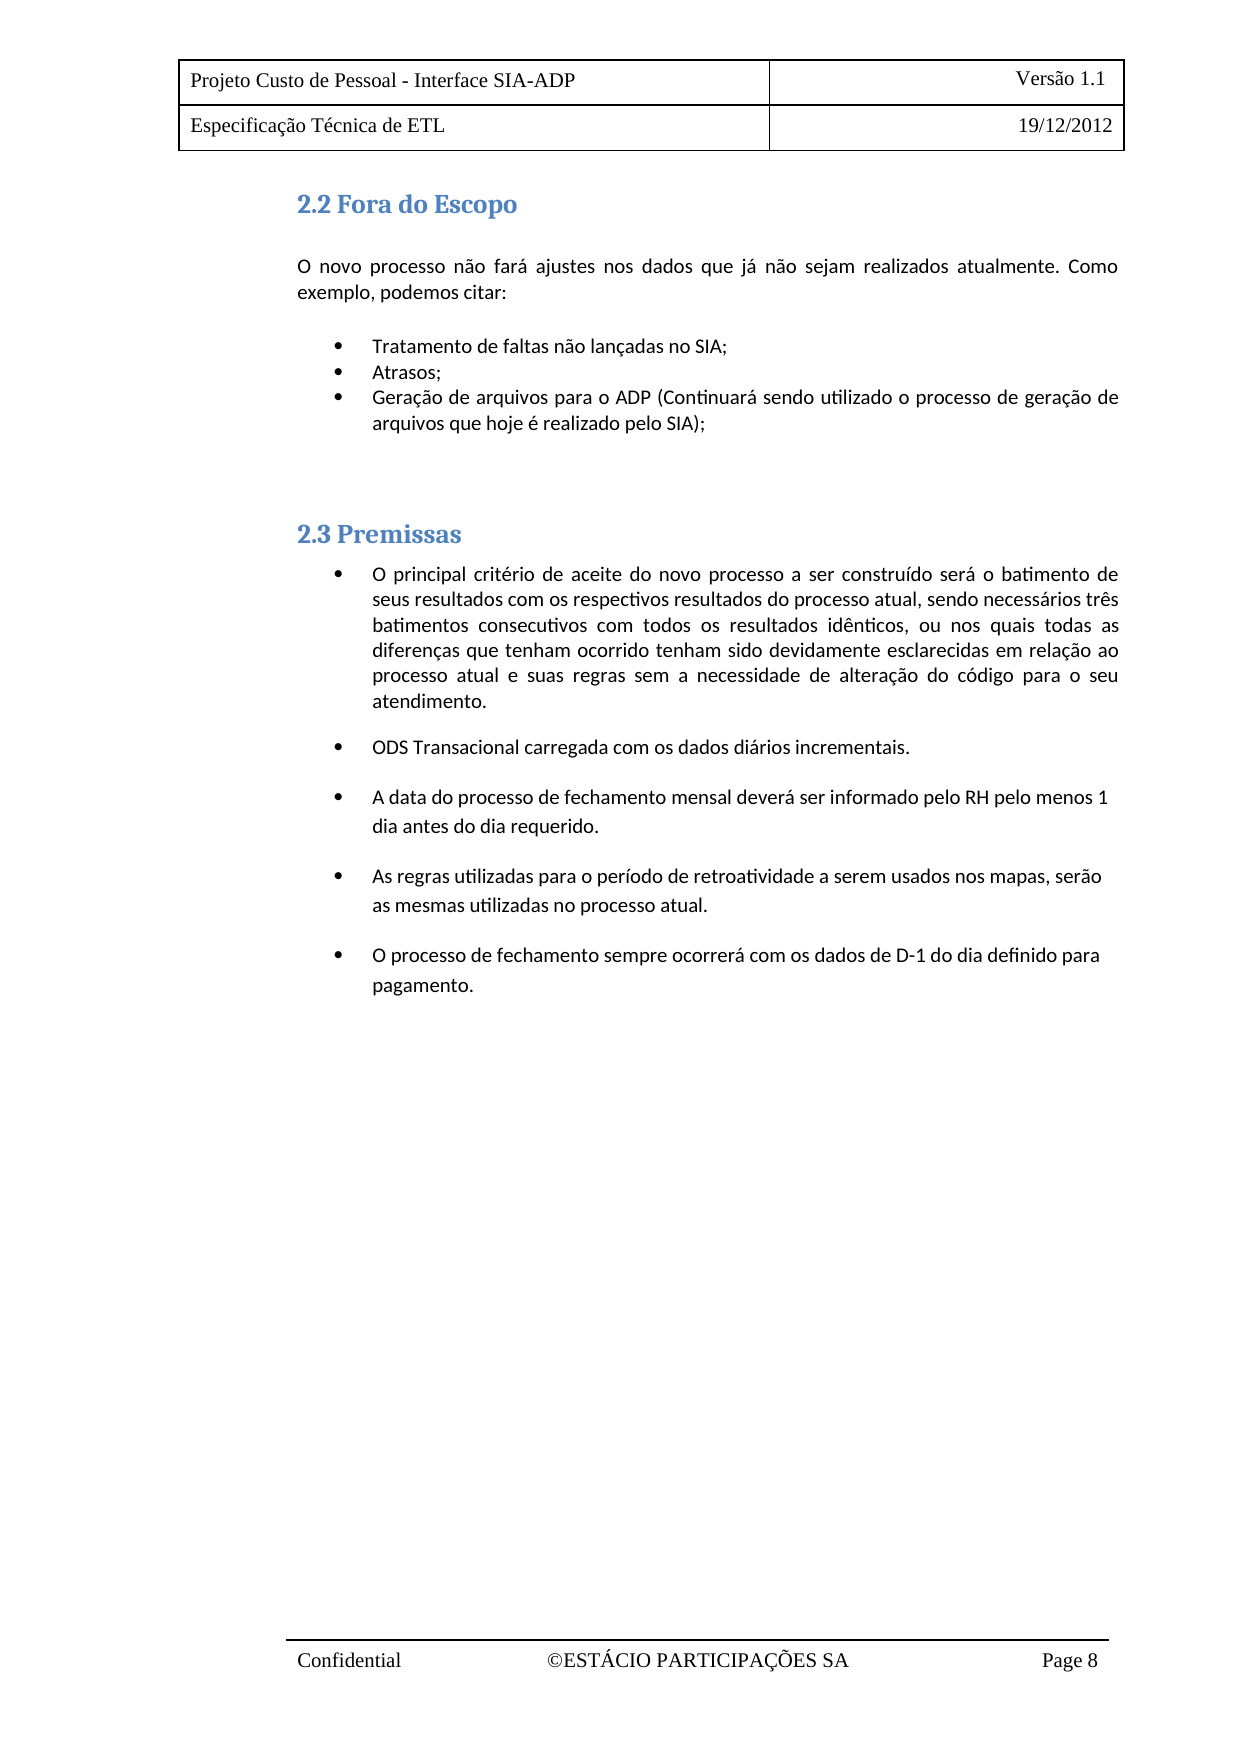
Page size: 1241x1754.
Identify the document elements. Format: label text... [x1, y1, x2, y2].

list ODS Transacional carregada com os dados diários incrementais. [334, 734, 1120, 760]
text O novo processo não fará ajustes nos dados que já não sejam realizados atualmente. Como exemplo, podemos citar: [297, 254, 1120, 304]
list Atrasos; [334, 359, 1120, 384]
list As regras utilizadas para o período de retroatividade a serem usados nos mapas, serão as mesmas utilizadas no processo atual. [334, 863, 1120, 918]
text Premissas [297, 519, 1120, 550]
list Tratamento de faltas não lançadas no SIA; [334, 334, 1120, 359]
text Fora do Escopo [297, 189, 1120, 220]
list O principal critério de aceite do novo processo a ser construído será o batimento de seus resultados com os respectivos resultados do processo atual, sendo necessários três batimentos consecutivos com todos os resultados idênticos, ou nos quais todas as diferenças que tenham ocorrido tenham sido devidamente esclarecidas em relação ao processo atual e suas regras sem a necessidade de alteração do código para o seu atendimento. [334, 561, 1120, 713]
list Geração de arquivos para o ADP (Continuará sendo utilizado o processo de geração de arquivos que hoje é realizado pelo SIA); [334, 384, 1120, 435]
list A data do processo de fechamento mensal deverá ser informado pelo RH pelo menos 1 dia antes do dia requerido. [334, 784, 1120, 839]
list O processo de fechamento sempre ocorrerá com os dados de D-1 do dia definido para pagamento. [334, 943, 1120, 997]
